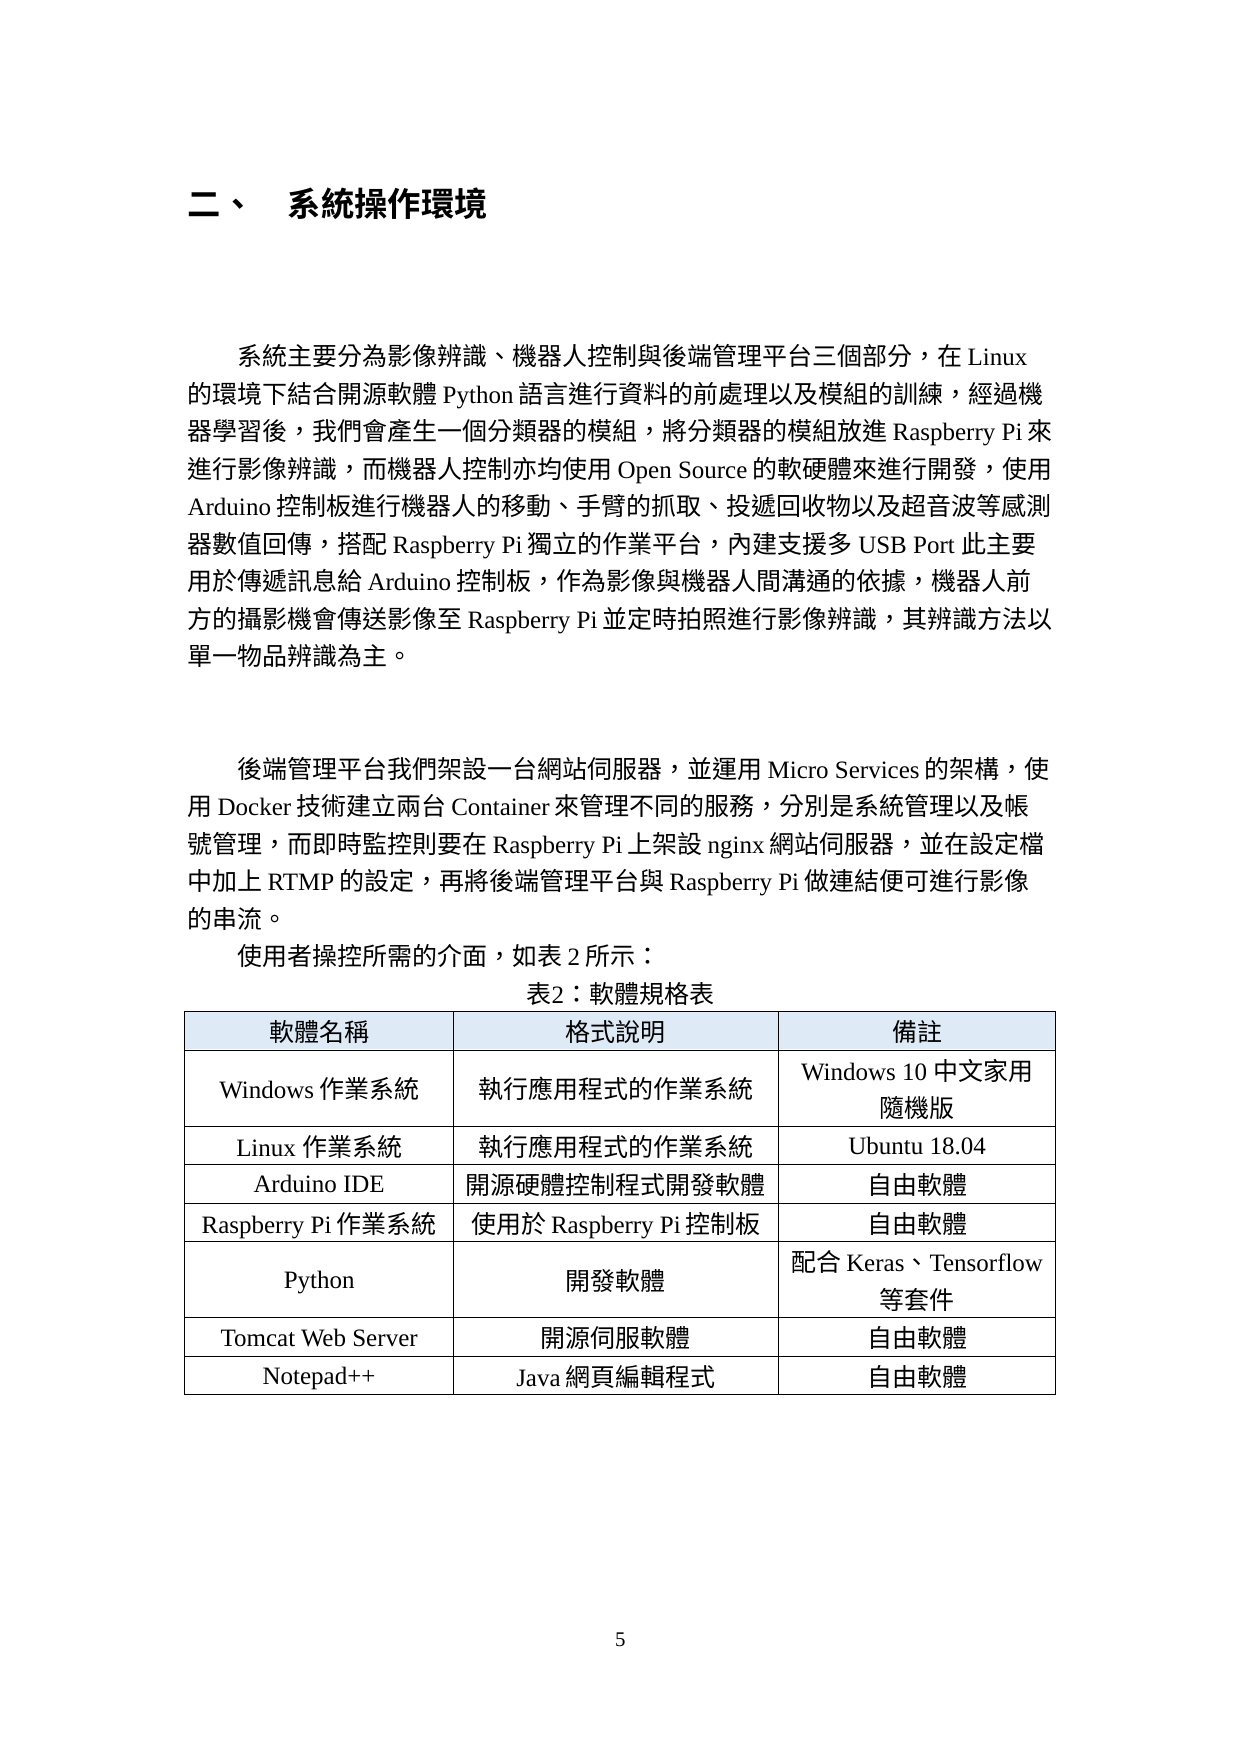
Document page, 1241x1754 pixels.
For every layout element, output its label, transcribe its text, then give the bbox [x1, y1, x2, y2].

table_cell 開發軟體 [454, 1242, 778, 1317]
text 使用者操控所需的介面，如表二所示： [187, 936, 1053, 973]
table_cell 自由軟體 [779, 1165, 1055, 1203]
table_cell Notepad++ [185, 1357, 453, 1394]
table_cell Raspberry Pi作業系統 [185, 1204, 453, 1241]
table_header 格式說明 [454, 1012, 778, 1049]
table_cell Java網頁編輯程式 [454, 1357, 778, 1394]
table_cell Ubuntu 18.04 [779, 1127, 1055, 1164]
table_cell Python [185, 1242, 453, 1317]
table_cell 執行應用程式的作業系統 [454, 1051, 778, 1126]
table_cell 自由軟體 [779, 1318, 1055, 1356]
subtitle 系統操作環境 [187, 164, 1053, 239]
table_cell Arduino IDE [185, 1165, 453, 1203]
table_header 軟體名稱 [185, 1012, 453, 1049]
text 系統主要分為影像辨識、機器人控制與後端管理平台三個部分，在Linux的環境下結合開源軟體Python語言進行資料的前處理以及模組的訓練，經過機器學習後，我們會產生一個分類器的模組，將分類器的模組放進Raspberry Pi來進行影像辨識，而機器人控制亦均使用Open Source的軟硬體來進行開發，使用Arduino控制板進行機器人的移動、手臂的抓取、投遞回收物以及超音波等感測器數值回傳，搭配Raspberry Pi獨立的作業平台，內建支援多 USB Port 此主要用於傳遞訊息給Arduino控制板，作為影像與機器人間溝通的依據，機器人前方的攝影機會傳送影像至Raspberry Pi並定時拍照進行影像辨識，其辨識方法以單一物品辨識為主。 [187, 336, 1053, 673]
table_cell Windows 10 中文家用隨機版 [779, 1051, 1055, 1126]
table_cell 自由軟體 [779, 1357, 1055, 1394]
table_header 備註 [779, 1012, 1055, 1049]
table_cell 配合Keras、Tensorflow等套件 [779, 1242, 1055, 1317]
table_cell Windows作業系統 [185, 1051, 453, 1126]
table_cell Linux 作業系統 [185, 1127, 453, 1164]
text 後端管理平台我們架設一台網站伺服器，並運用Micro Services的架構，使用Docker技術建立兩台Container來管理不同的服務，分別是系統管理以及帳號管理，而即時監控則要在Raspberry Pi上架設nginx網站伺服器，並在設定檔中加上RTMP的設定，再將後端管理平台與Raspberry Pi做連結便可進行影像的串流。 [187, 748, 1053, 936]
table_cell 開源伺服軟體 [454, 1318, 778, 1356]
text 表二：軟體規格表 [187, 973, 1053, 1011]
table_cell 使用於Raspberry Pi控制板 [454, 1204, 778, 1241]
table_cell 自由軟體 [779, 1204, 1055, 1241]
table_cell Tomcat Web Server [185, 1318, 453, 1356]
table_cell 開源硬體控制程式開發軟體 [454, 1165, 778, 1203]
table_cell 執行應用程式的作業系統 [454, 1127, 778, 1164]
